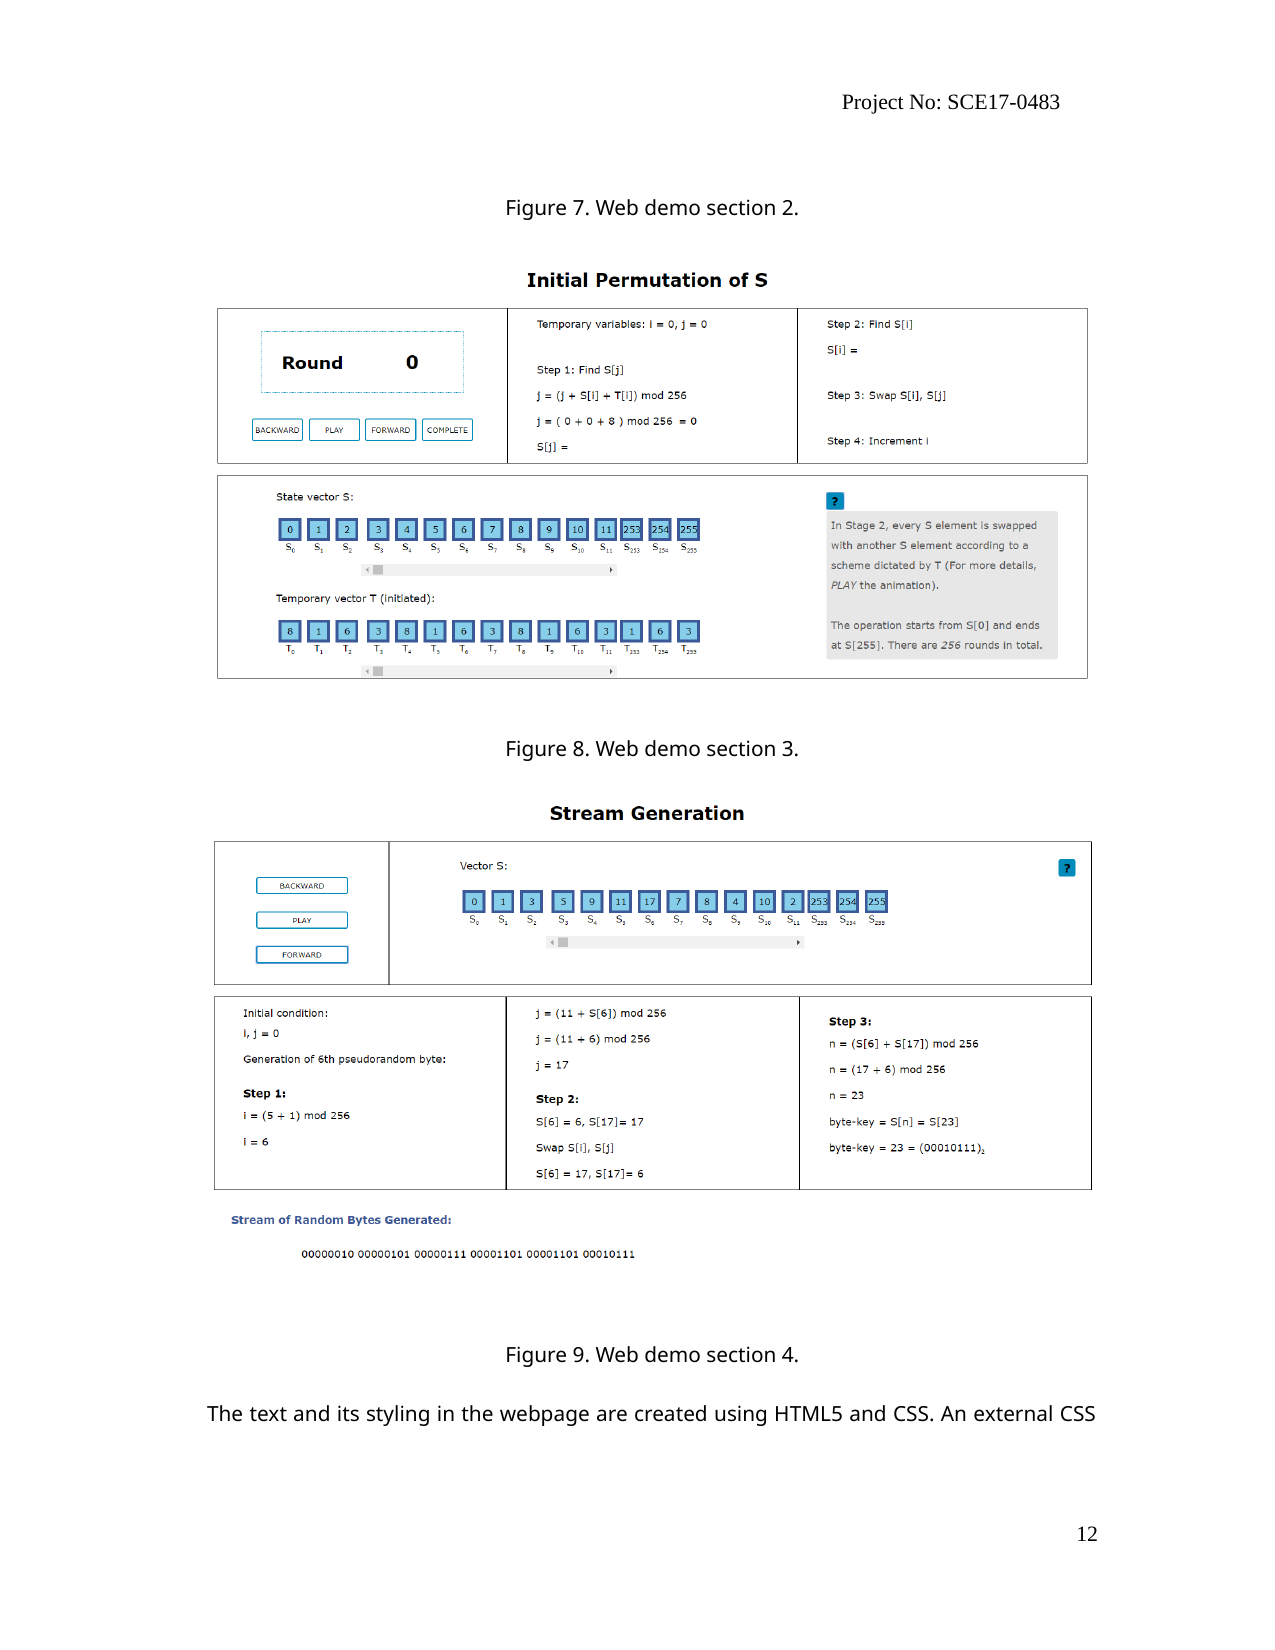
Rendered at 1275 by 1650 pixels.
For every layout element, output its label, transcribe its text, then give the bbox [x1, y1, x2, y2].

picture [206, 791, 1107, 1280]
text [207, 1397, 1098, 1430]
picture [206, 250, 1107, 693]
text Figure 8. Web demo section 3. [207, 732, 1098, 765]
text Figure 7. Web demo section 2. [207, 191, 1098, 224]
text Figure 9. Web demo section 4. [207, 1338, 1098, 1371]
